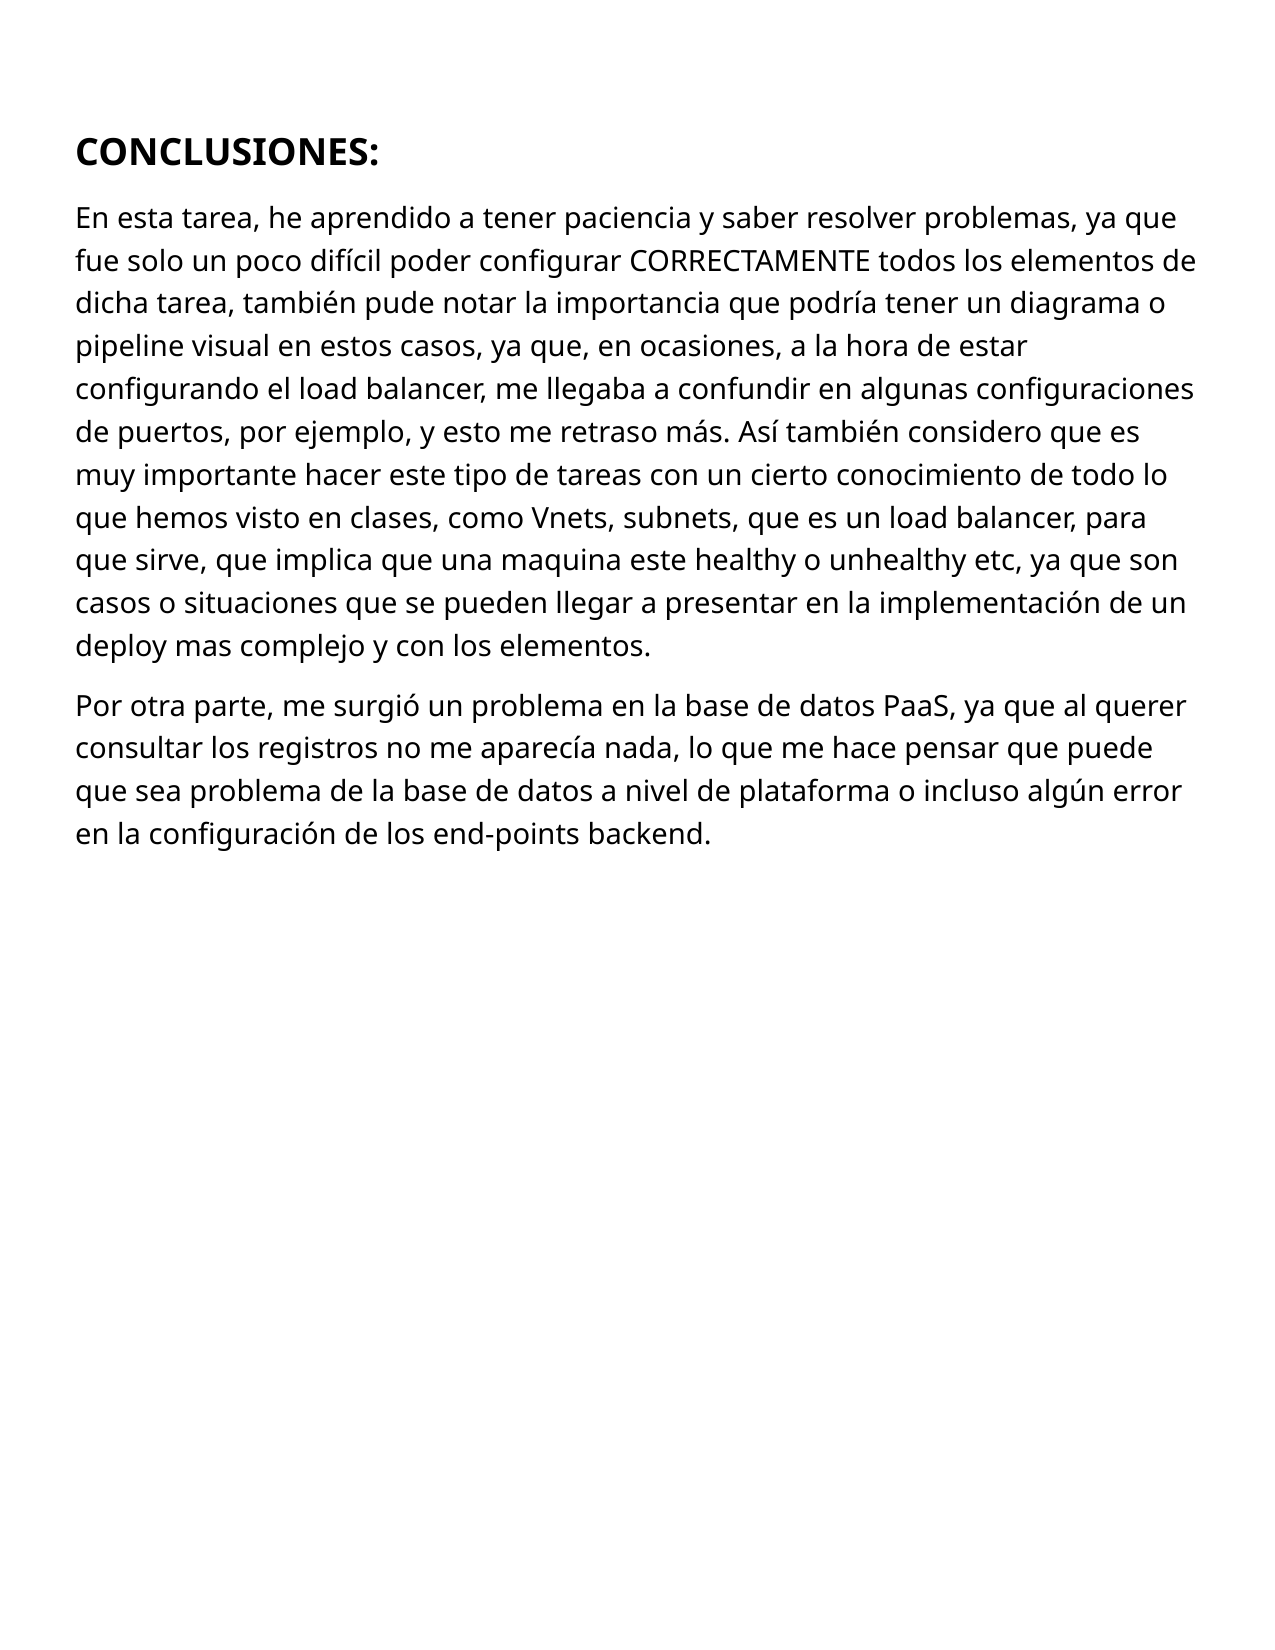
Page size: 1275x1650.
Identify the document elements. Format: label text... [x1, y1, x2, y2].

text CONCLUSIONES: [75, 125, 1200, 176]
text Por otra parte, me surgió un problema en la base de datos PaaS, ya que al querer consultar los registros no me aparecía nada, lo que me hace pensar que puede que sea problema de la base de datos a nivel de plataforma o incluso algún error en la configuración de los end-points backend. [75, 685, 1200, 853]
text En esta tarea, he aprendido a tener paciencia y saber resolver problemas, ya que fue solo un poco difícil poder configurar CORRECTAMENTE todos los elementos de dicha tarea, también pude notar la importancia que podría tener un diagrama o pipeline visual en estos casos, ya que, en ocasiones, a la hora de estar configurando el load balancer, me llegaba a confundir en algunas configuraciones de puertos, por ejemplo, y esto me retraso más. Así también considero que es muy importante hacer este tipo de tareas con un cierto conocimiento de todo lo que hemos visto en clases, como Vnets, subnets, que es un load balancer, para que sirve, que implica que una maquina este healthy o unhealthy etc, ya que son casos o situaciones que se pueden llegar a presentar en la implementación de un deploy mas complejo y con los elementos. [75, 197, 1200, 665]
